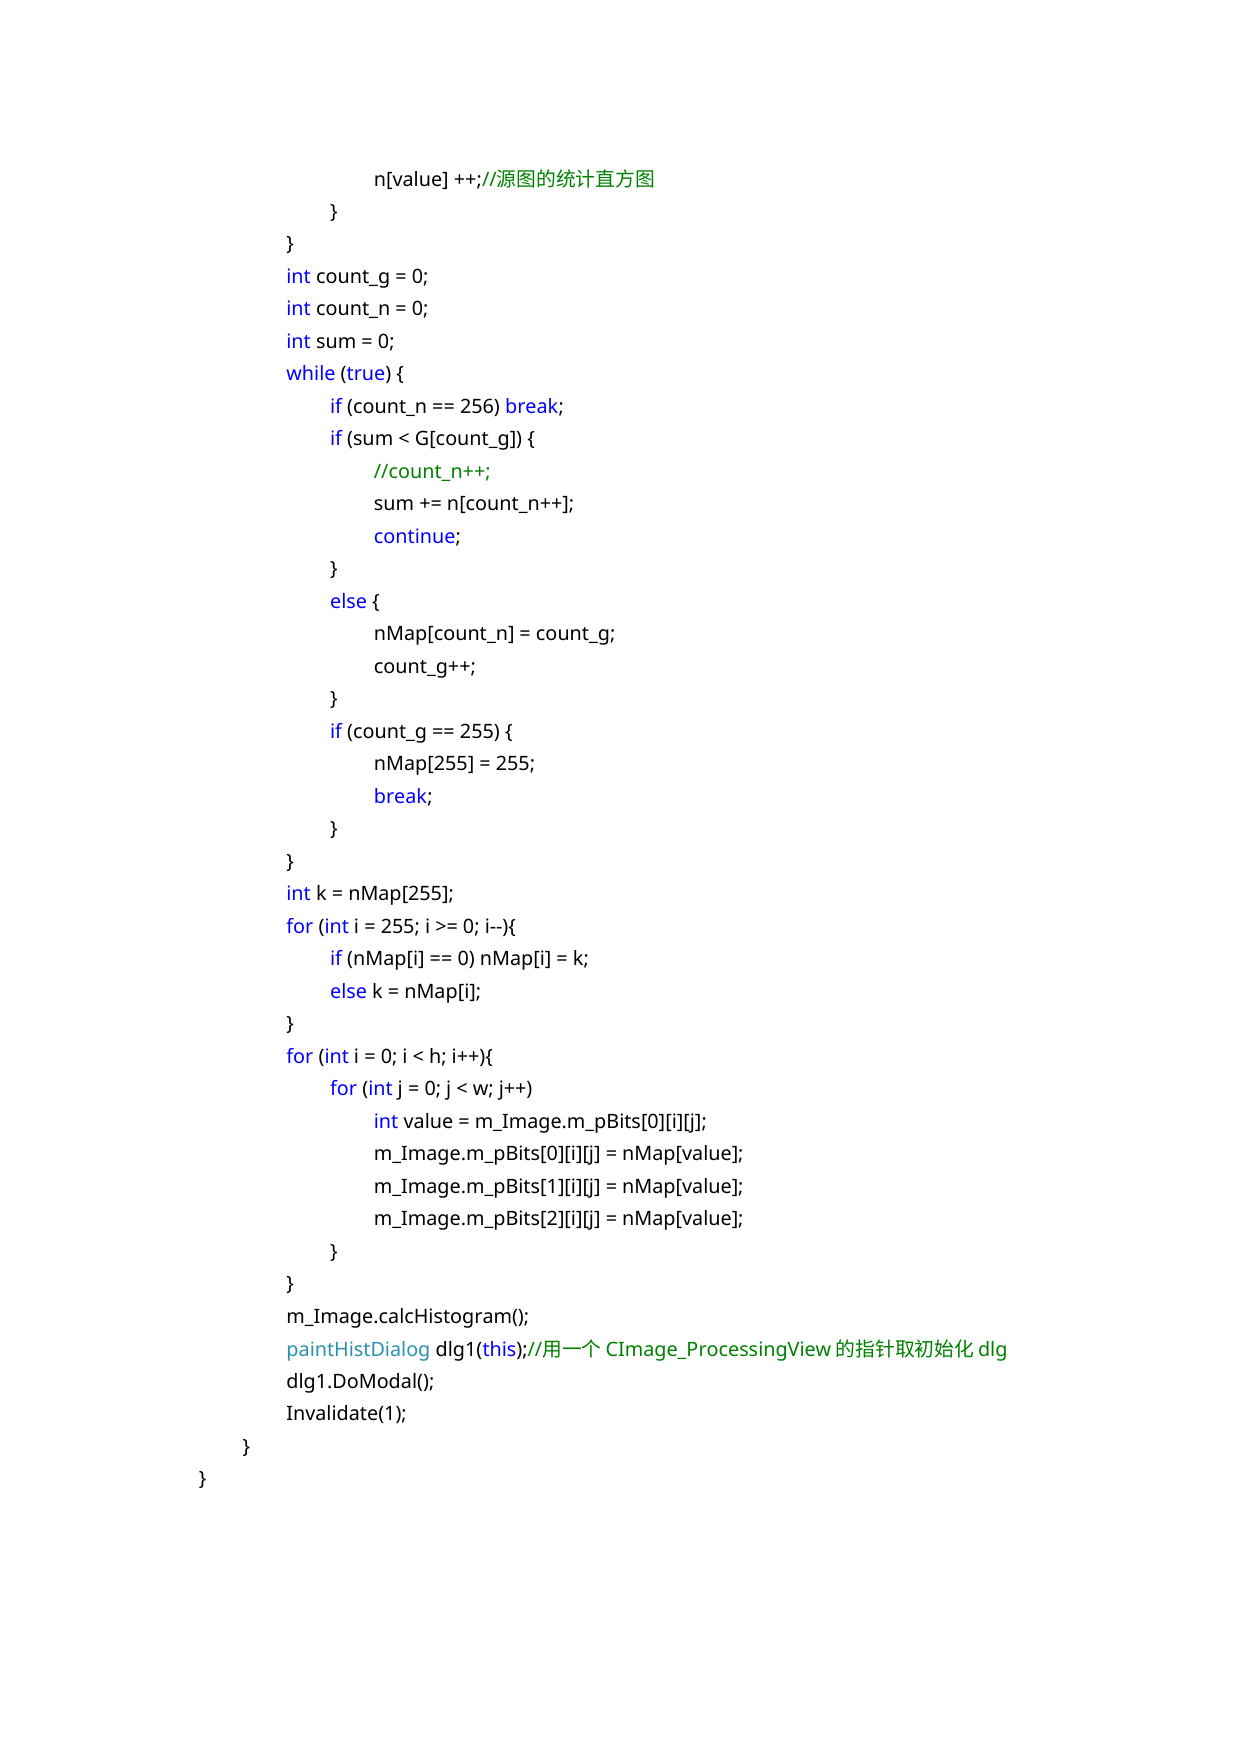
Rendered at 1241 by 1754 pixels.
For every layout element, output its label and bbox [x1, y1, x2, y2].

table_header [188, 162, 1052, 1494]
